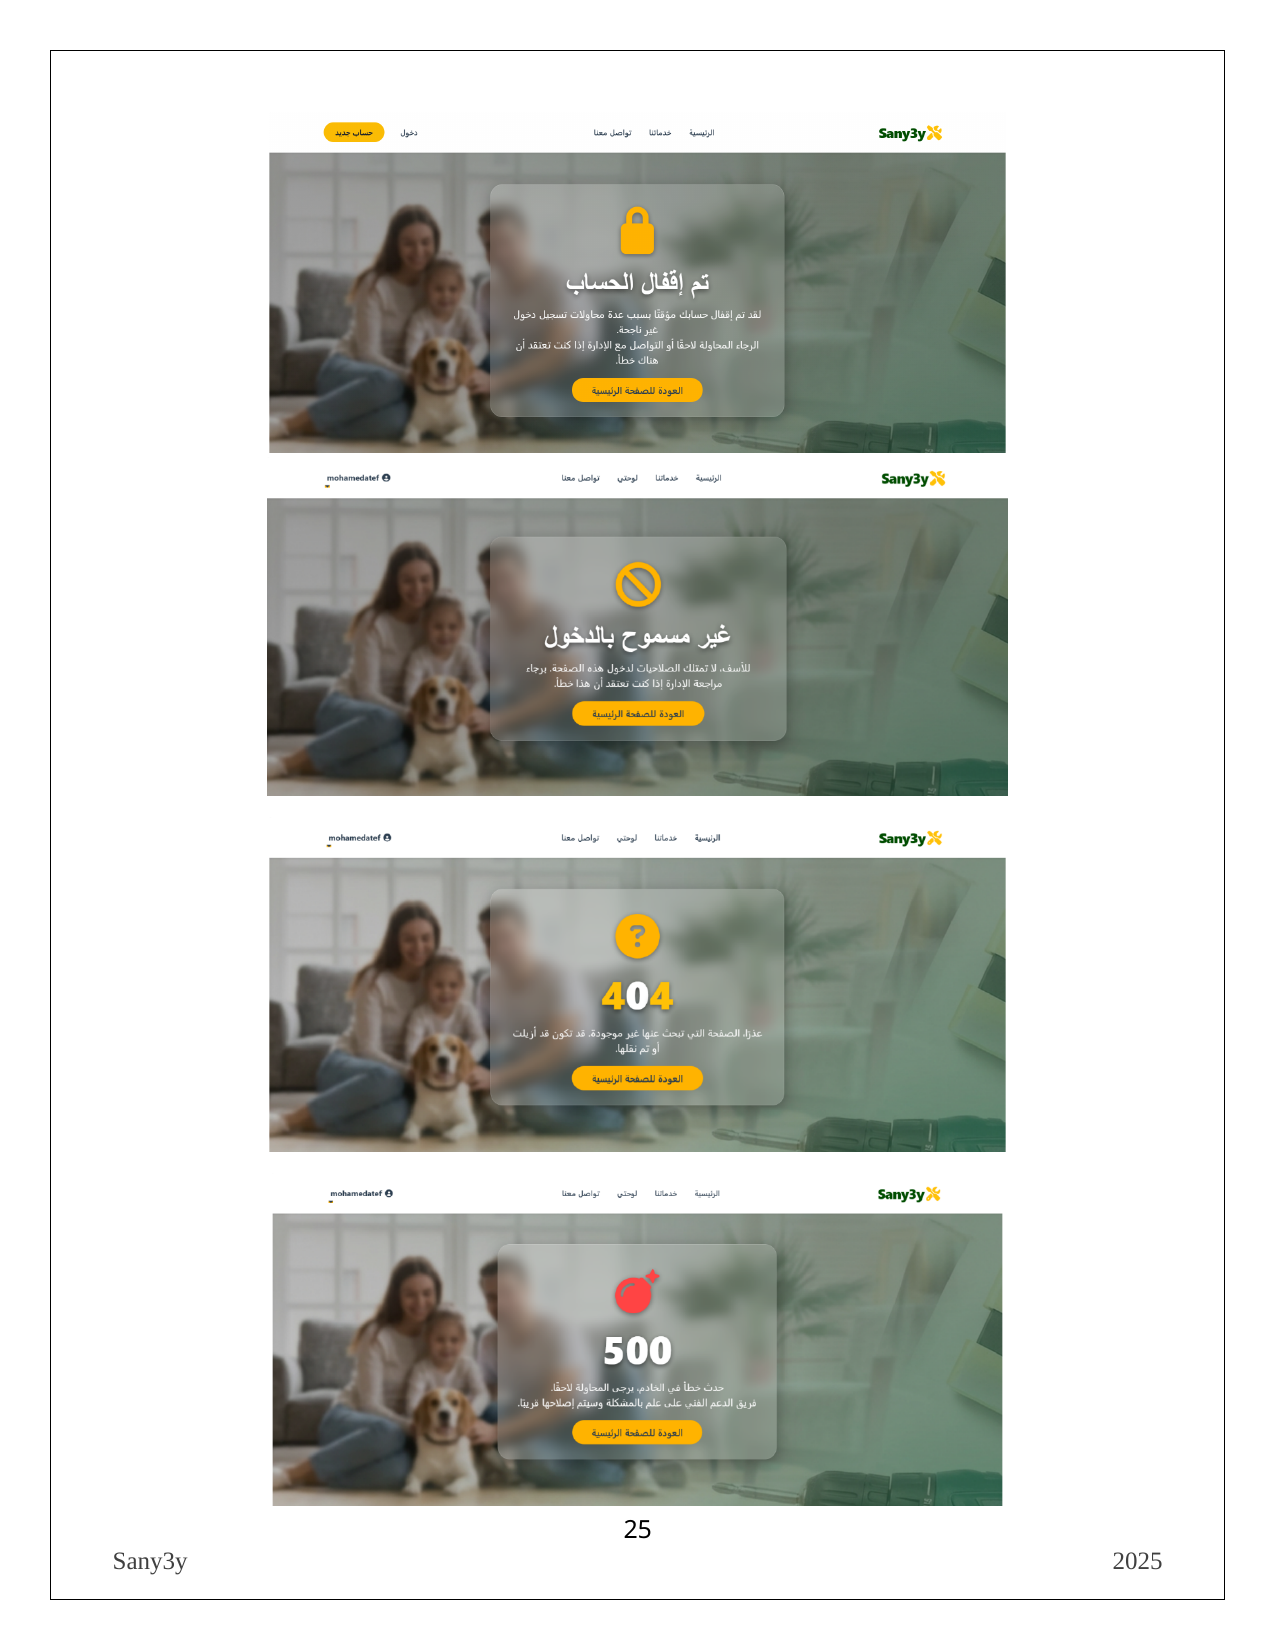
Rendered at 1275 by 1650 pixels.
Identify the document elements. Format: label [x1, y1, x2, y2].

picture [269, 112, 1006, 453]
picture [269, 817, 1006, 1152]
picture [267, 457, 1008, 796]
picture [272, 1173, 1003, 1506]
